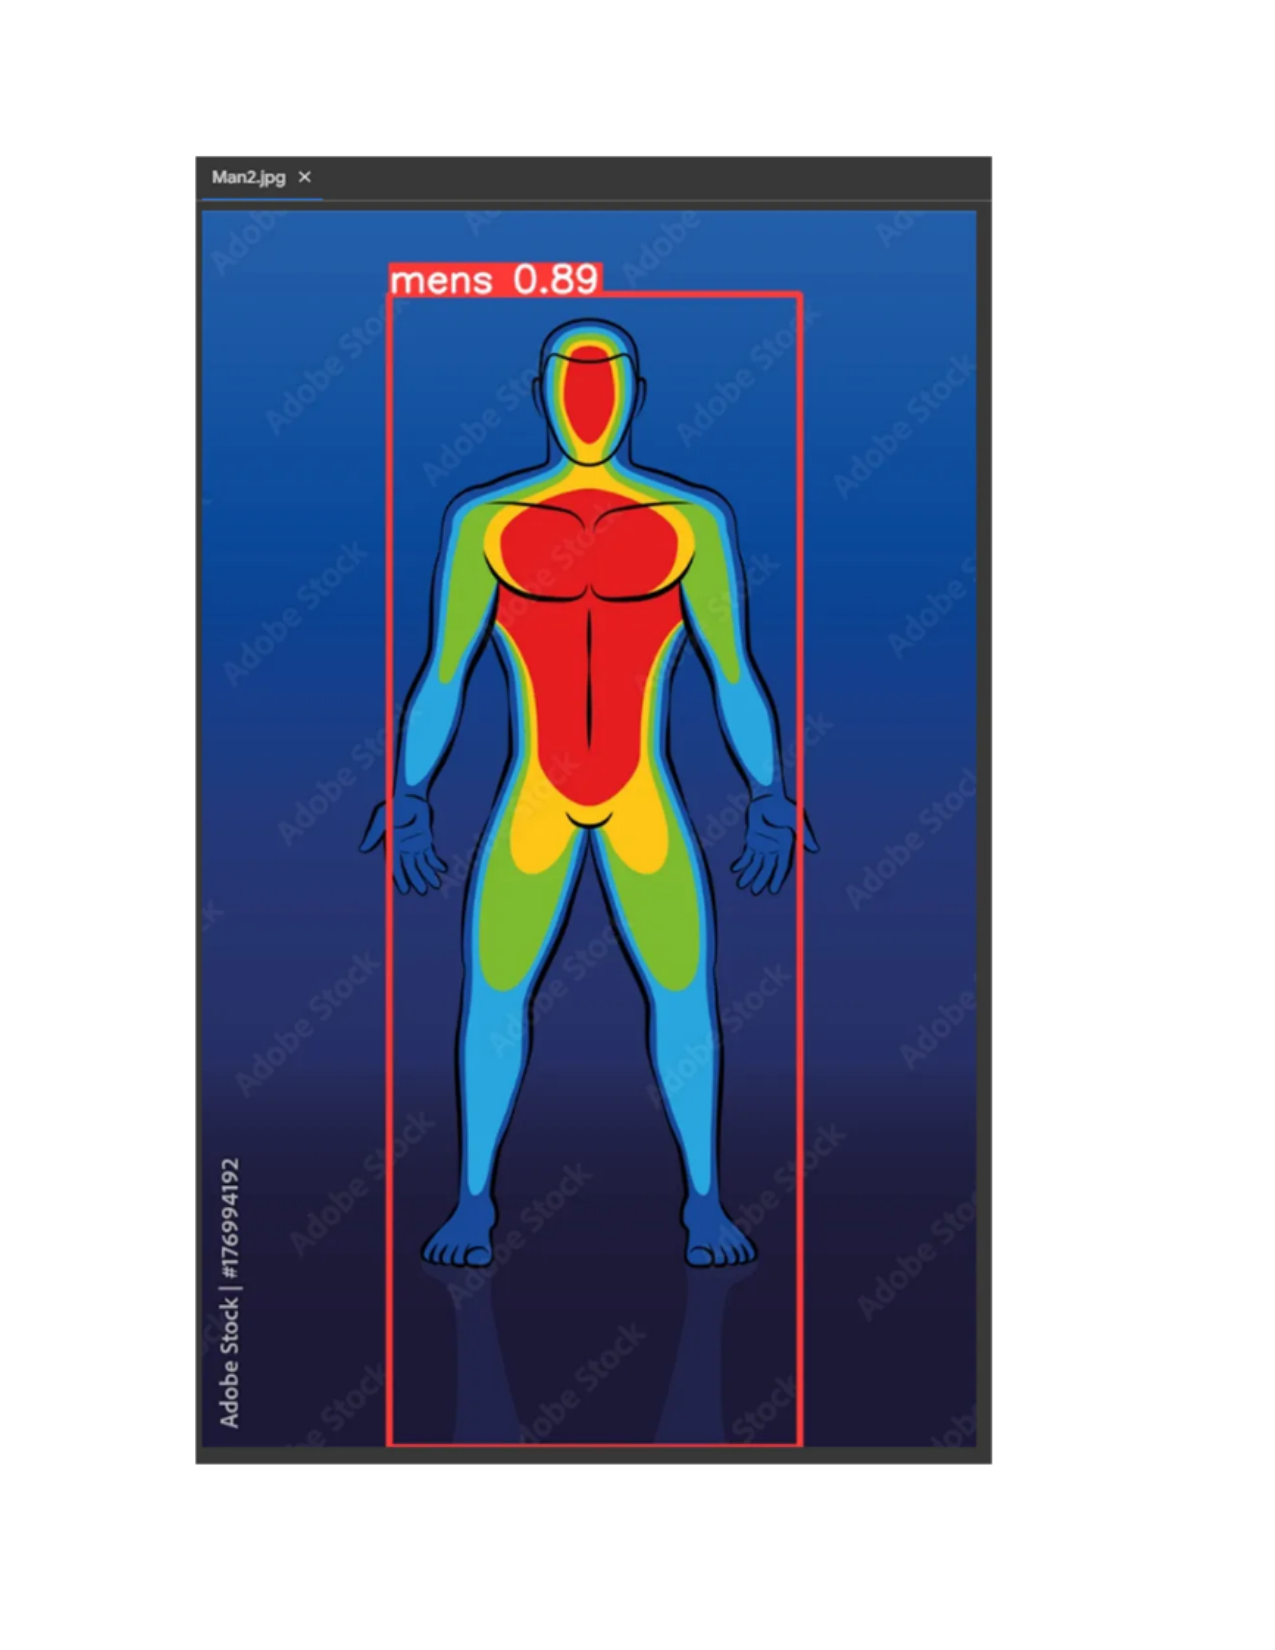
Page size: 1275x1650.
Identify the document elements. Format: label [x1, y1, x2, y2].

picture [150, 150, 1088, 1500]
